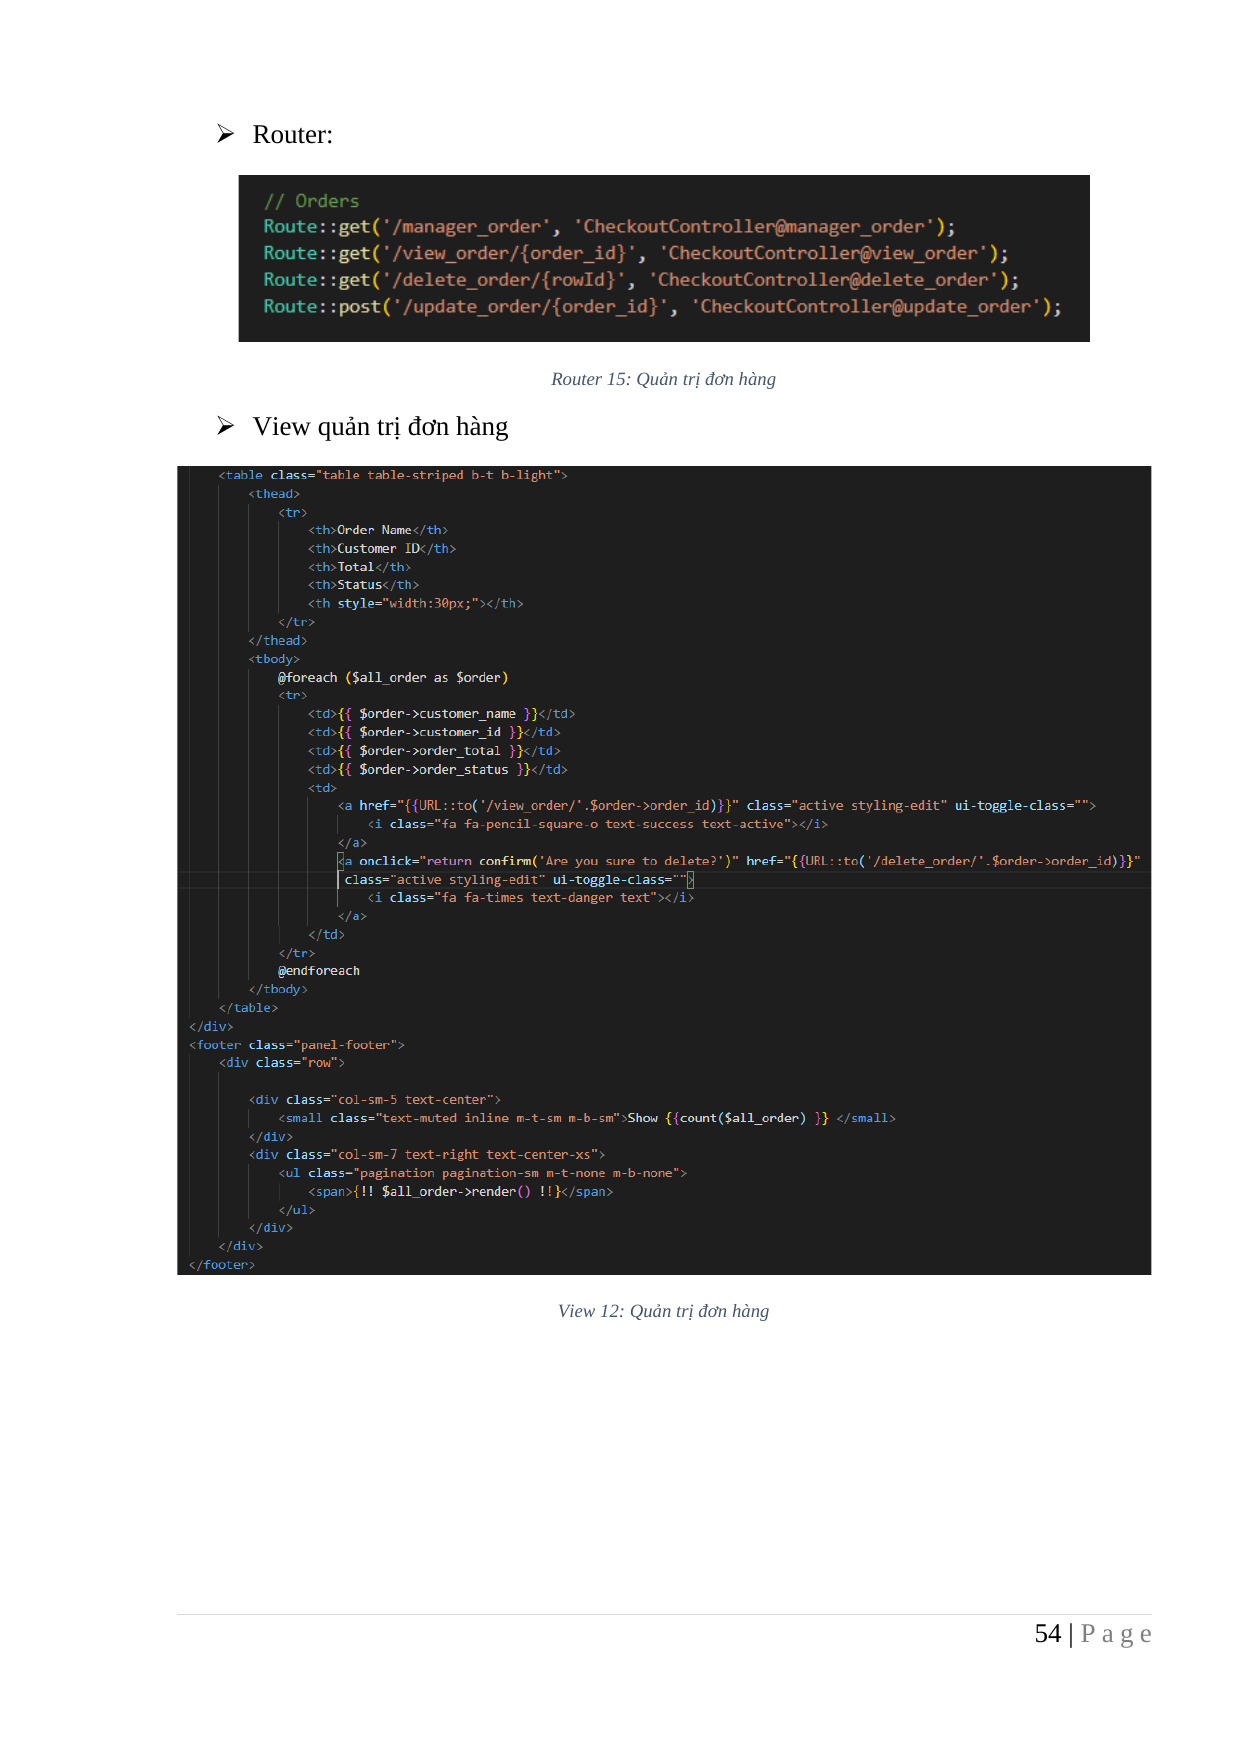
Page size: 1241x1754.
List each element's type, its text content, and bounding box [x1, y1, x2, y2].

picture [238, 175, 1090, 342]
text View 12: Quản trị đơn hàng [177, 1300, 1152, 1322]
list Router: [215, 118, 1152, 149]
picture [177, 466, 1152, 1275]
list View quản trị đơn hàng [215, 410, 1152, 441]
text Router 15: Quản trị đơn hàng [177, 367, 1152, 389]
